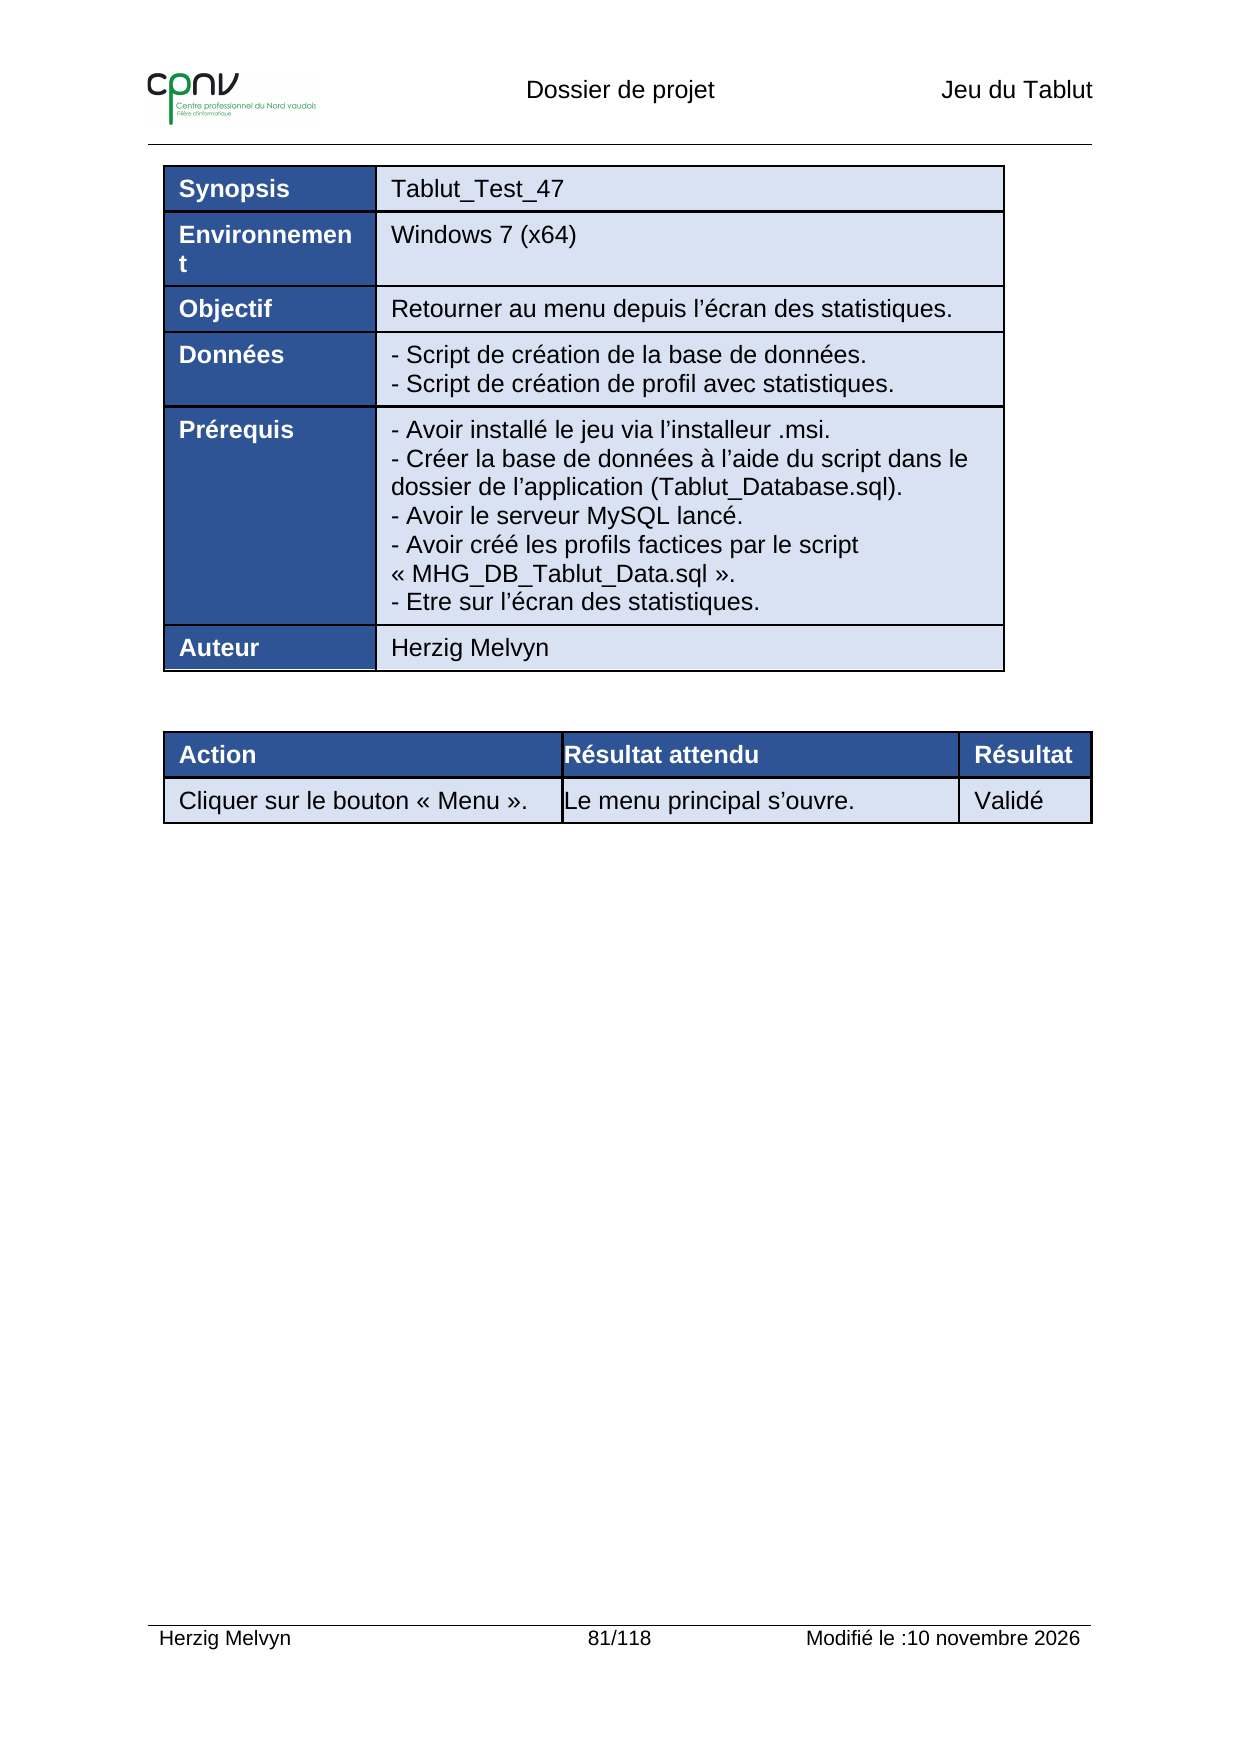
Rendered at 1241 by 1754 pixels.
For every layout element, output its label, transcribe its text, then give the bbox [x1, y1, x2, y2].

table_cell Windows 7 (x64) [377, 213, 1003, 285]
table_cell - Avoir installé le jeu via l’installeur .msi. - Créer la base de données à l’aide du script dans le dossier de l’application (Tablut_Database.sql). - Avoir le serveur MySQL lancé. - Avoir créé les profils factices par le script « MHG_DB_Tablut_Data.sql ». - Etre sur l’écran des statistiques. [377, 408, 1003, 624]
table_cell Données [165, 333, 375, 405]
table_cell Environnement [165, 213, 375, 285]
table_header Résultat [960, 733, 1090, 776]
table_header Action [165, 733, 561, 776]
table_header Synopsis [165, 167, 375, 210]
table_header Tablut_Test_47 [377, 167, 1003, 210]
table_cell Objectif [165, 287, 375, 331]
picture [147, 73, 316, 125]
table_cell Prérequis [165, 408, 375, 624]
table_cell Herzig Melvyn [377, 626, 1003, 669]
table_header Résultat attendu [564, 733, 958, 776]
table_cell - Script de création de la base de données. - Script de création de profil avec statistiques. [377, 333, 1003, 405]
table_cell Auteur [165, 626, 375, 669]
table_cell Cliquer sur le bouton « Menu ». [165, 779, 561, 822]
table_cell Le menu principal s’ouvre. [564, 779, 958, 822]
table_cell Retourner au menu depuis l’écran des statistiques. [377, 287, 1003, 331]
table_cell Validé [960, 779, 1090, 822]
